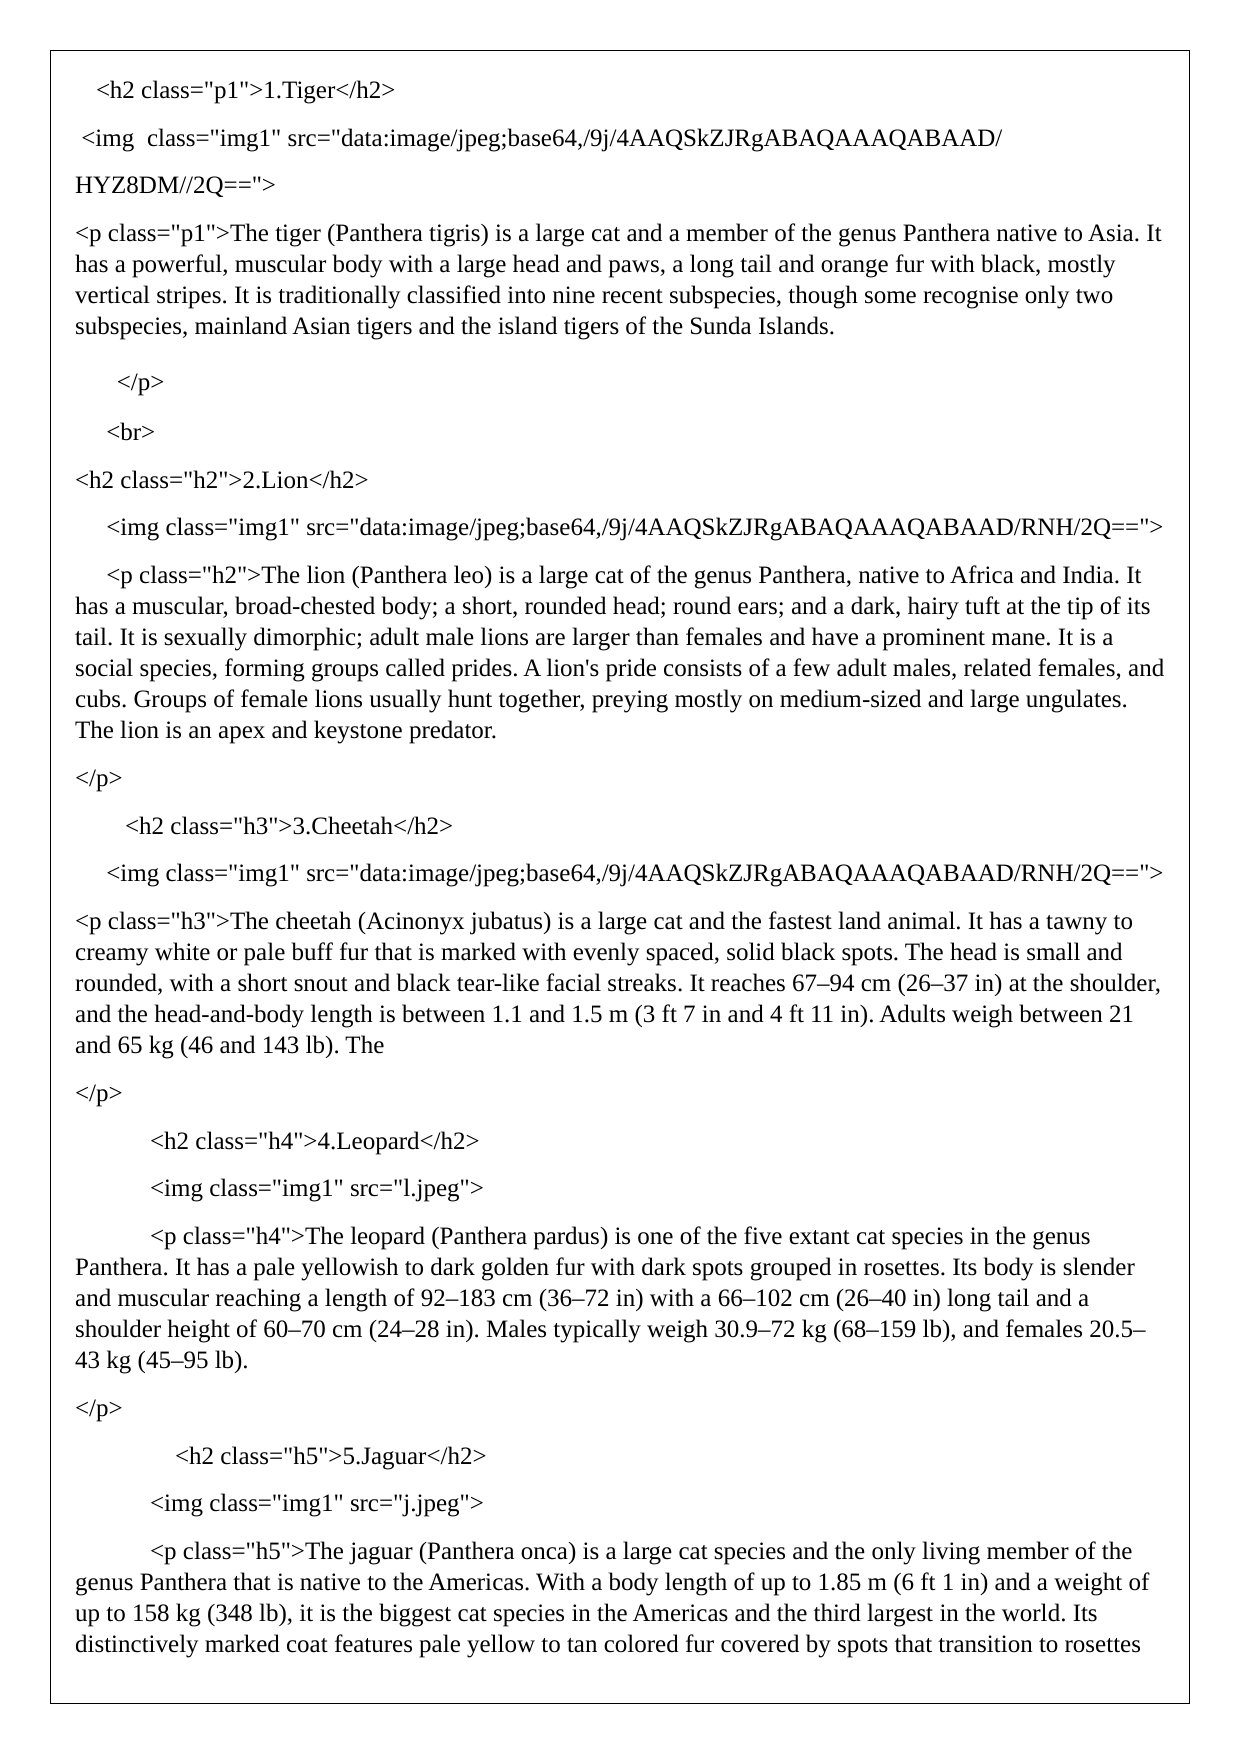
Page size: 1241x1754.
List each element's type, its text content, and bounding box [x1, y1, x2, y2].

text <h2 class="p1">1.Tiger</h2> [75, 75, 1165, 104]
text <h2 class="h3">3.Cheetah</h2> [75, 811, 1165, 839]
text <h2 class="h4">4.Leopard</h2> [75, 1126, 1165, 1154]
text <br> [75, 417, 1165, 446]
text HYZ8DM//2Q=="> [75, 170, 1165, 199]
text <p class="h2">The lion (Panthera leo) is a large cat of the genus Panthera, native to Africa and India. It has a muscular, broad-chested body; a short, rounded head; round ears; and a dark, hairy tuft at the tip of its tail. It is sexually dimorphic; adult male lions are larger than females and have a prominent mane. It is a social species, forming groups called prides. A lion's pride consists of a few adult males, related females, and cubs. Groups of female lions usually hunt together, preying mostly on medium-sized and large ungulates. The lion is an apex and keystone predator. [75, 560, 1165, 744]
text <img class="img1" src="data:image/jpeg;base64,/9j/4AAQSkZJRgABAQAAAQABAAD/RNH/2Q=="> [75, 858, 1165, 887]
text </p> [75, 763, 1165, 792]
text <img class="img1" src="j.jpeg"> [75, 1488, 1165, 1517]
text </p> [75, 359, 1165, 397]
text <img class="img1" src="data:image/jpeg;base64,/9j/4AAQSkZJRgABAQAAAQABAAD/ [75, 123, 1165, 151]
text <img class="img1" src="data:image/jpeg;base64,/9j/4AAQSkZJRgABAQAAAQABAAD/RNH/2Q=="> [75, 512, 1165, 541]
text <h2 class="h2">2.Lion</h2> [75, 465, 1165, 493]
text </p> [75, 1078, 1165, 1107]
text <img class="img1" src="l.jpeg"> [75, 1173, 1165, 1202]
text <h2 class="h5">5.Jaguar</h2> [75, 1441, 1165, 1469]
text <p class="h4">The leopard (Panthera pardus) is one of the five extant cat species in the genus Panthera. It has a pale yellowish to dark golden fur with dark spots grouped in rosettes. Its body is slender and muscular reaching a length of 92–183 cm (36–72 in) with a 66–102 cm (26–40 in) long tail and a shoulder height of 60–70 cm (24–28 in). Males typically weigh 30.9–72 kg (68–159 lb), and females 20.5–43 kg (45–95 lb). [75, 1221, 1165, 1374]
text <p class="h3">The cheetah (Acinonyx jubatus) is a large cat and the fastest land animal. It has a tawny to creamy white or pale buff fur that is marked with evenly spaced, solid black spots. The head is small and rounded, with a short snout and black tear-like facial streaks. It reaches 67–94 cm (26–37 in) at the shoulder, and the head-and-body length is between 1.1 and 1.5 m (3 ft 7 in and 4 ft 11 in). Adults weigh between 21 and 65 kg (46 and 143 lb). The [75, 906, 1165, 1059]
text </p> [75, 1393, 1165, 1422]
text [75, 1536, 1165, 1658]
text <p class="p1">The tiger (Panthera tigris) is a large cat and a member of the genus Panthera native to Asia. It has a powerful, muscular body with a large head and paws, a long tail and orange fur with black, mostly vertical stripes. It is traditionally classified into nine recent subspecies, though some recognise only two subspecies, mainland Asian tigers and the island tigers of the Sunda Islands. [75, 218, 1165, 340]
